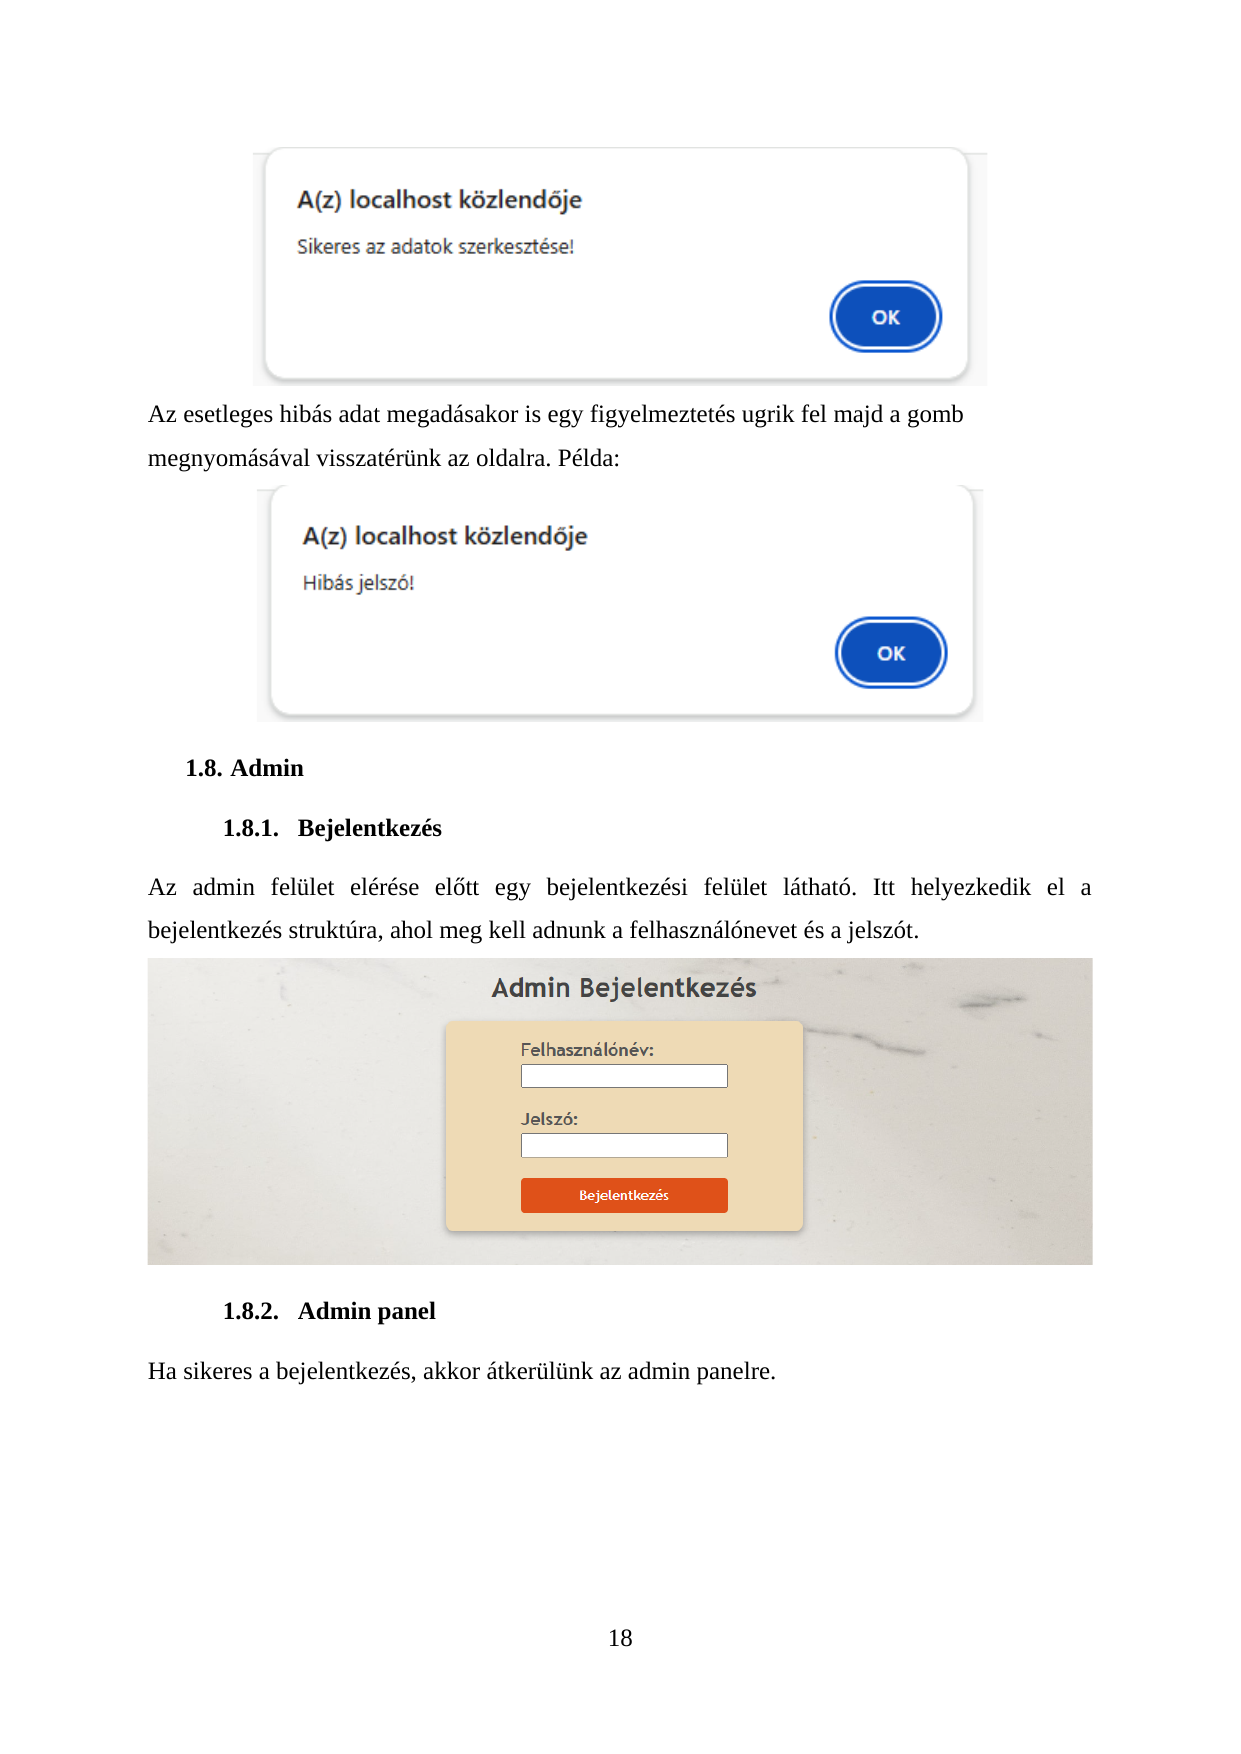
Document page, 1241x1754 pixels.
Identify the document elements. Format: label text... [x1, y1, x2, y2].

subtitle Admin panel [223, 1296, 1092, 1325]
picture [252, 147, 988, 386]
picture [147, 958, 1093, 1265]
text Ha sikeres a bejelentkezés, akkor átkerülünk az admin panelre. [148, 1356, 1092, 1384]
subtitle Bejelentkezés [223, 813, 1092, 841]
subtitle Admin [185, 753, 1092, 782]
text Az admin felület elérése előtt egy bejelentkezési felület látható. Itt helyezkedik el a bejelentkezés struktúra, ahol meg kell adnunk a felhasználónevet és a jelszót. [148, 872, 1092, 944]
text Az esetleges hibás adat megadásakor is egy figyelmeztetés ugrik fel majd a gomb megnyomásával visszatérünk az oldalra. Példa: [148, 399, 1092, 471]
picture [256, 485, 984, 722]
